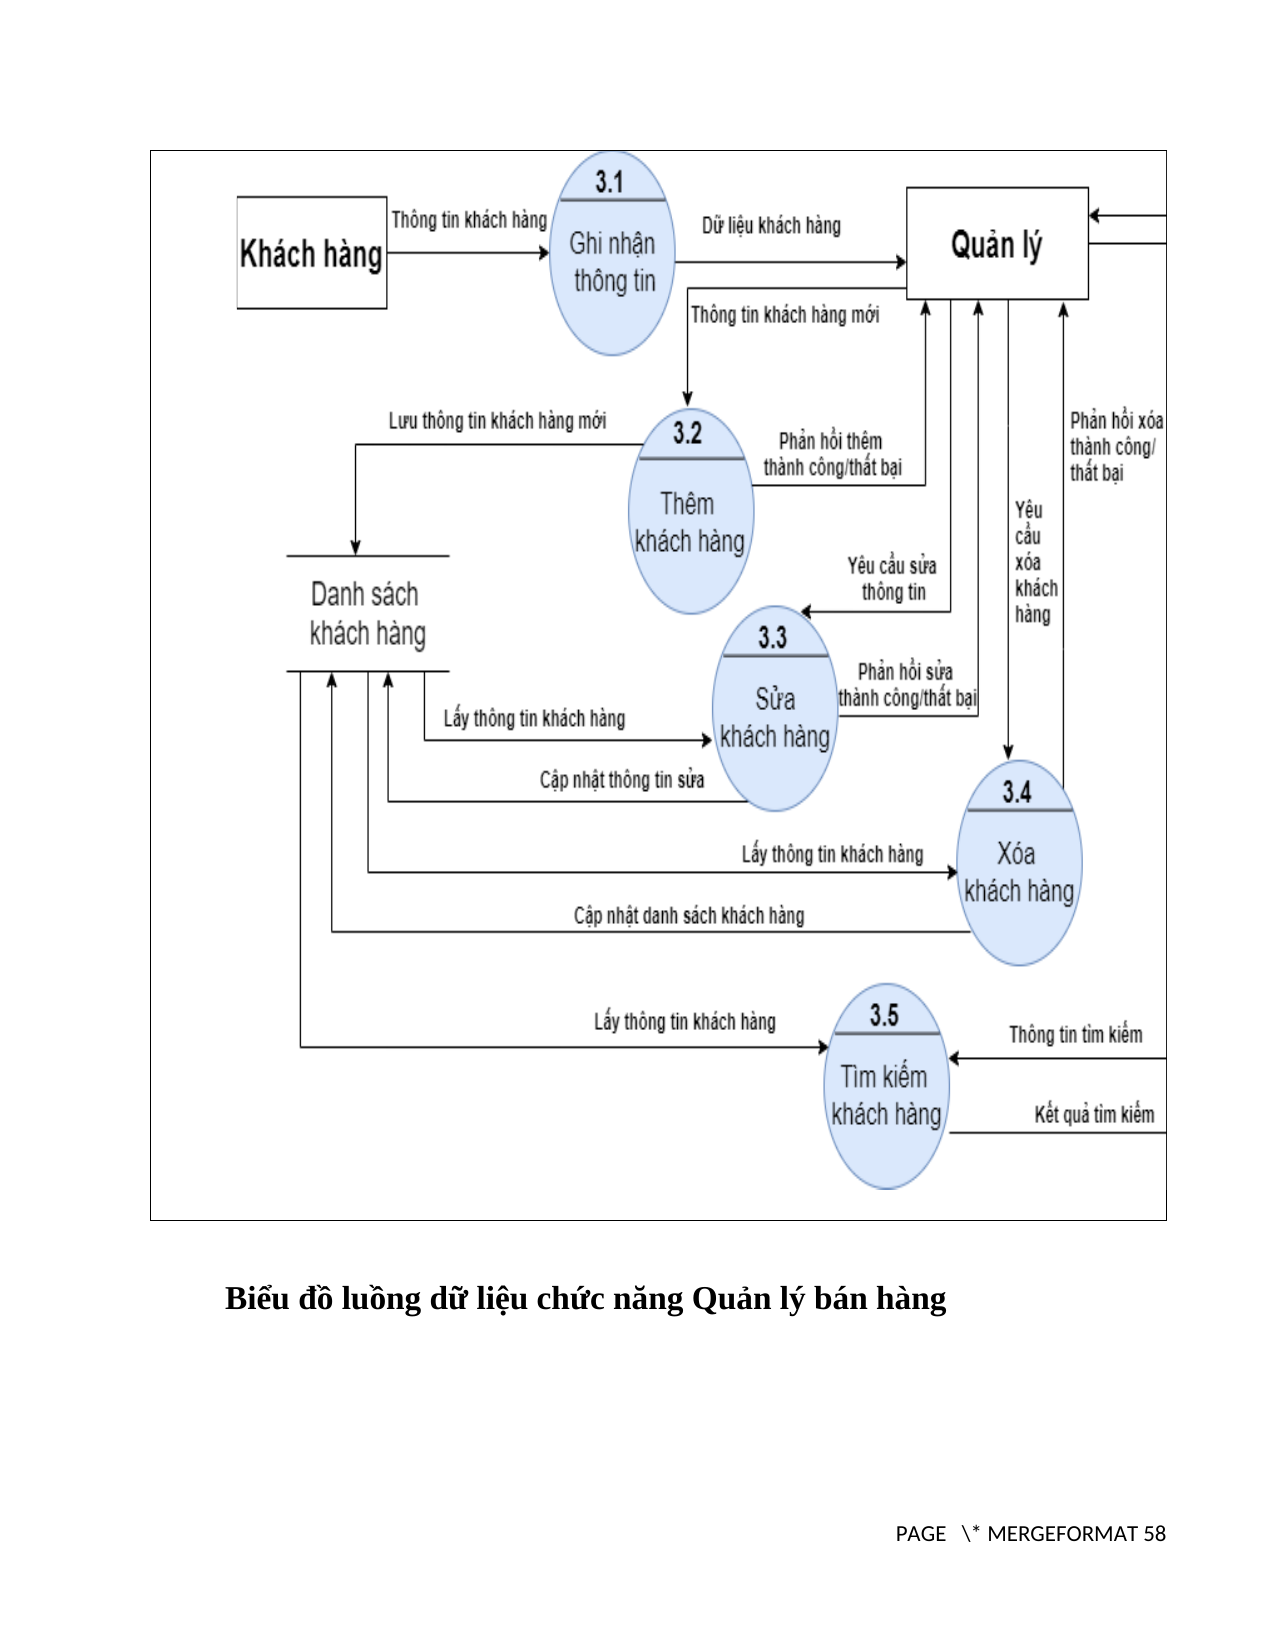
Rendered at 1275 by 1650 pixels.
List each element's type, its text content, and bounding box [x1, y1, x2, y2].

list Biểu đồ luồng dữ liệu chức năng Quản lý bán hàng [225, 1278, 1167, 1317]
picture [236, 151, 1167, 1190]
table_header [151, 151, 1166, 1220]
